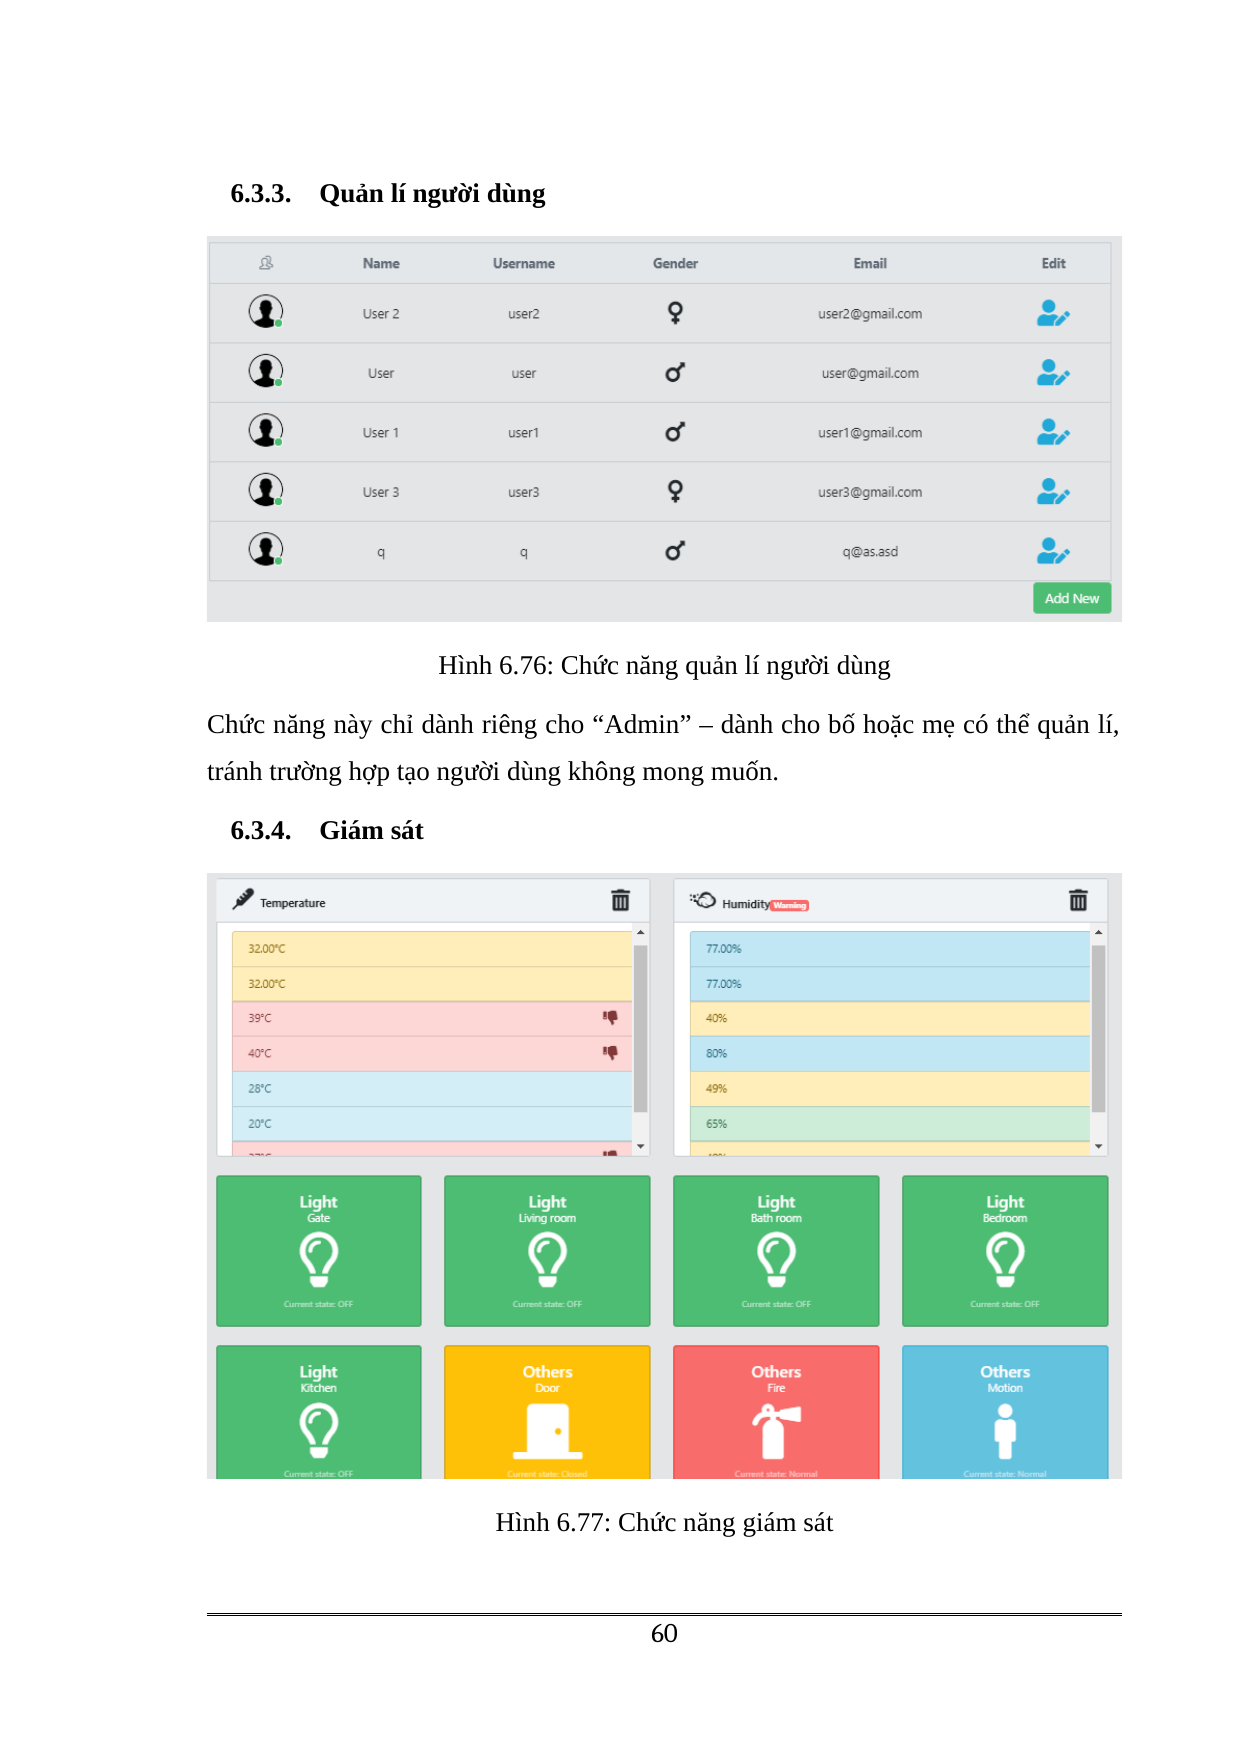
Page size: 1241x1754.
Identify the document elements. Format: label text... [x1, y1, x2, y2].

subtitle Giám sát [230, 814, 1122, 845]
picture [206, 236, 1123, 622]
picture [206, 873, 1123, 1479]
subtitle Quản lí người dùng [230, 177, 1122, 208]
text Chức năng này chỉ dành riêng cho “Admin” – dành cho bố hoặc mẹ có thể quản lí, tránh trường hợp tạo người dùng không mong muốn. [207, 708, 1122, 786]
